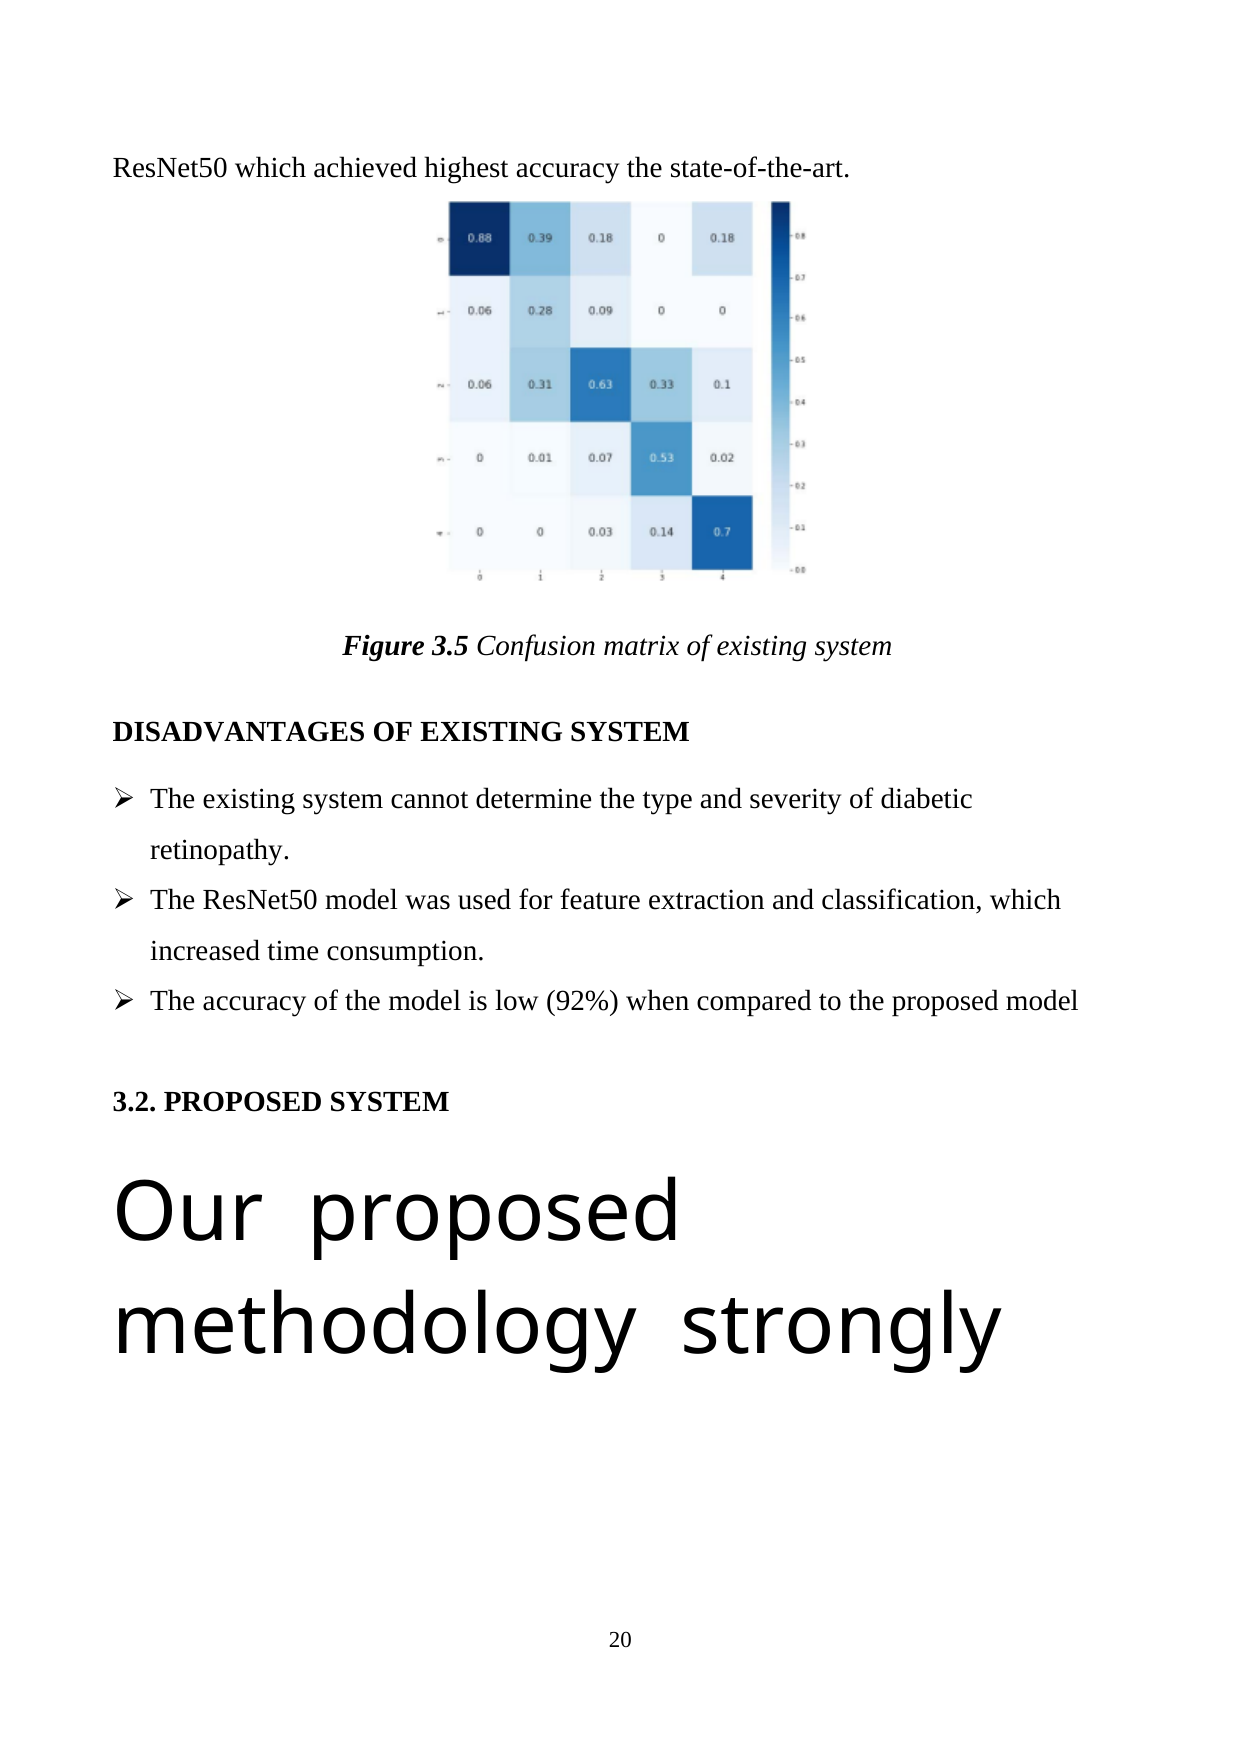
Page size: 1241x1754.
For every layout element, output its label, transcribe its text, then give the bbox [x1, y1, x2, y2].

text DISADVANTAGES OF EXISTING SYSTEM [112, 714, 1128, 748]
list The accuracy of the model is low (92%) when compared to the proposed model [112, 983, 1128, 1017]
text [112, 150, 1128, 183]
picture [426, 200, 814, 587]
text Our proposed methodology strongly [112, 1151, 1128, 1378]
text 3.2. PROPOSED SYSTEM [112, 1084, 1128, 1117]
list The existing system cannot determine the type and severity of diabetic retinopathy. [112, 782, 1128, 866]
list The ResNet50 model was used for feature extraction and classification, which increased time consumption. [112, 882, 1128, 966]
